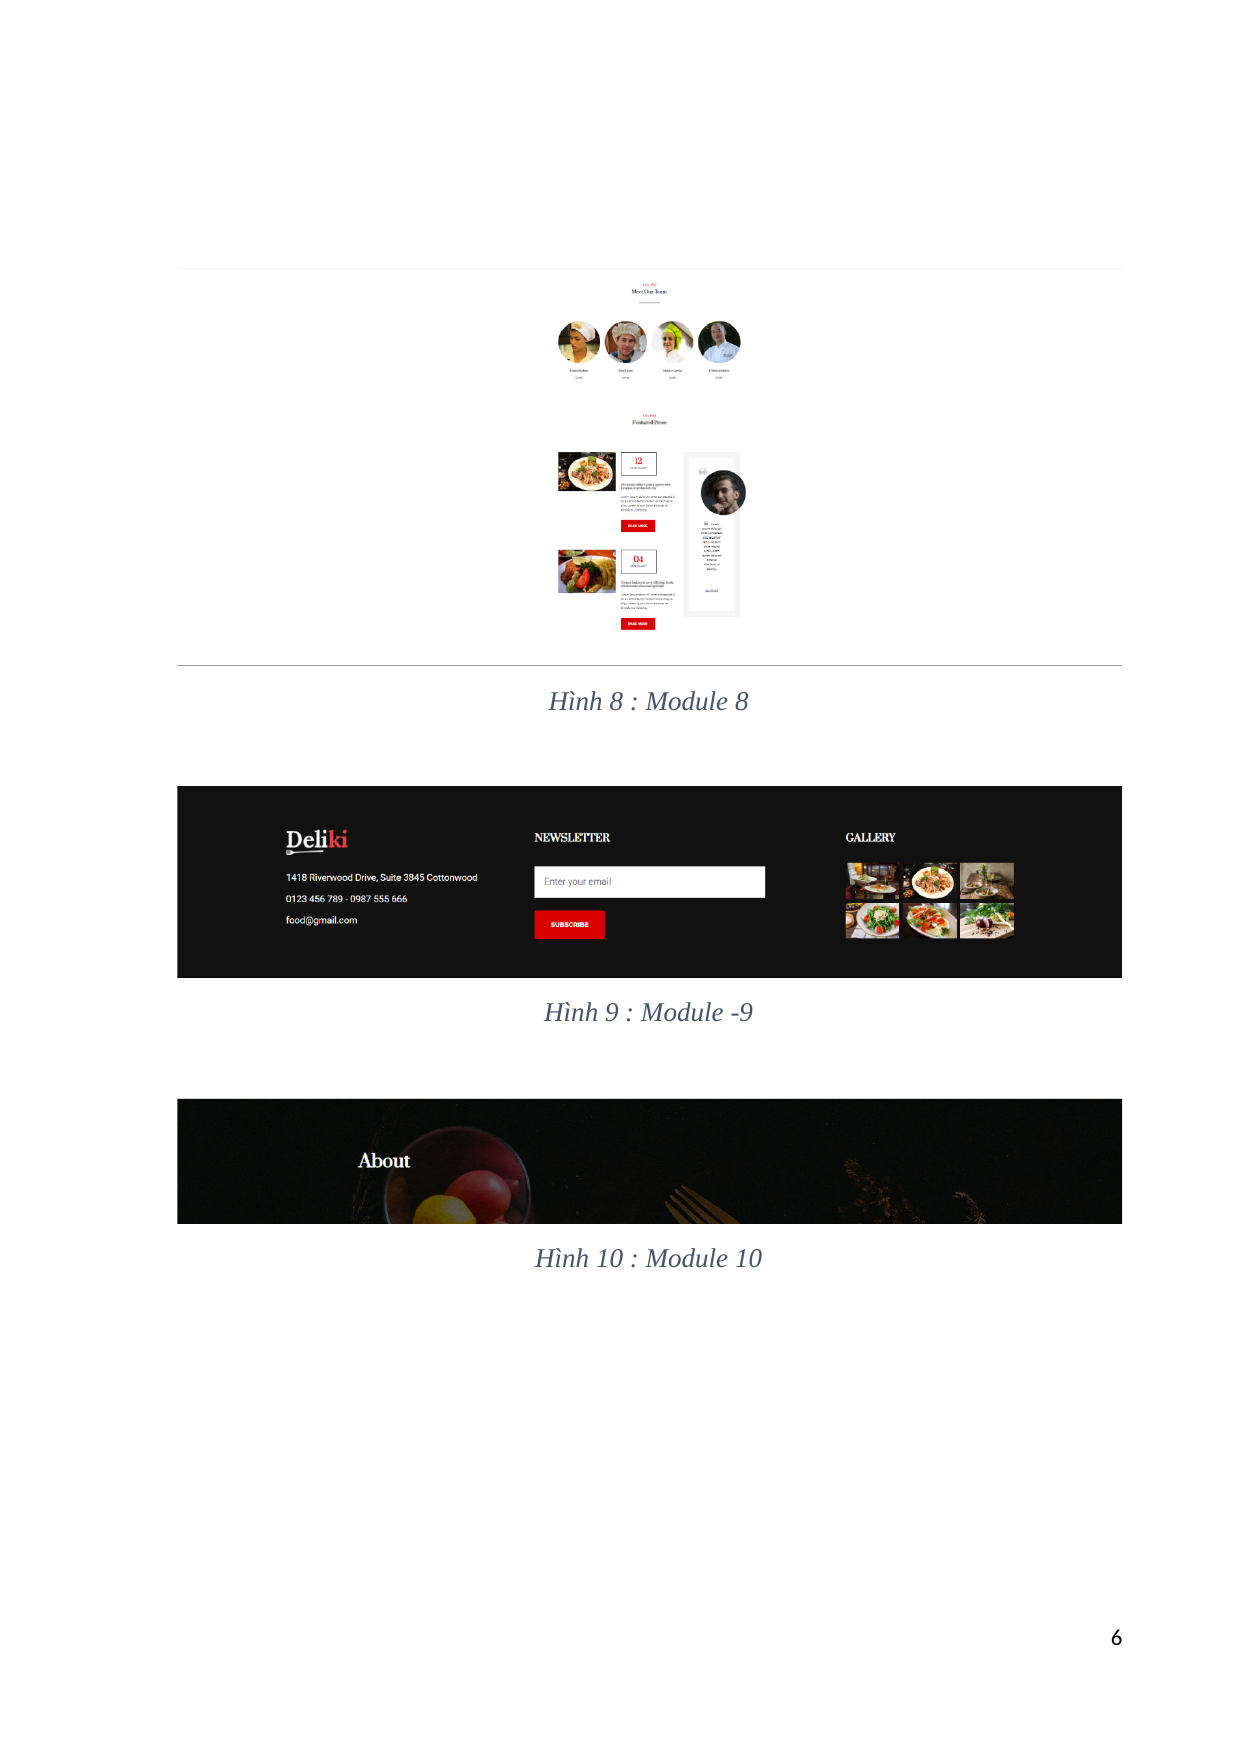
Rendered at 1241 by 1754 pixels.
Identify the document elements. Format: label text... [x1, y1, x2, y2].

picture [177, 1098, 1123, 1224]
picture [177, 786, 1123, 978]
text Hình 10 : Module 10 [177, 1242, 1122, 1273]
picture [177, 268, 1123, 666]
text Hình 9 : Module -9 [177, 996, 1122, 1028]
text Hình 8 : Module 8 [177, 684, 1122, 716]
